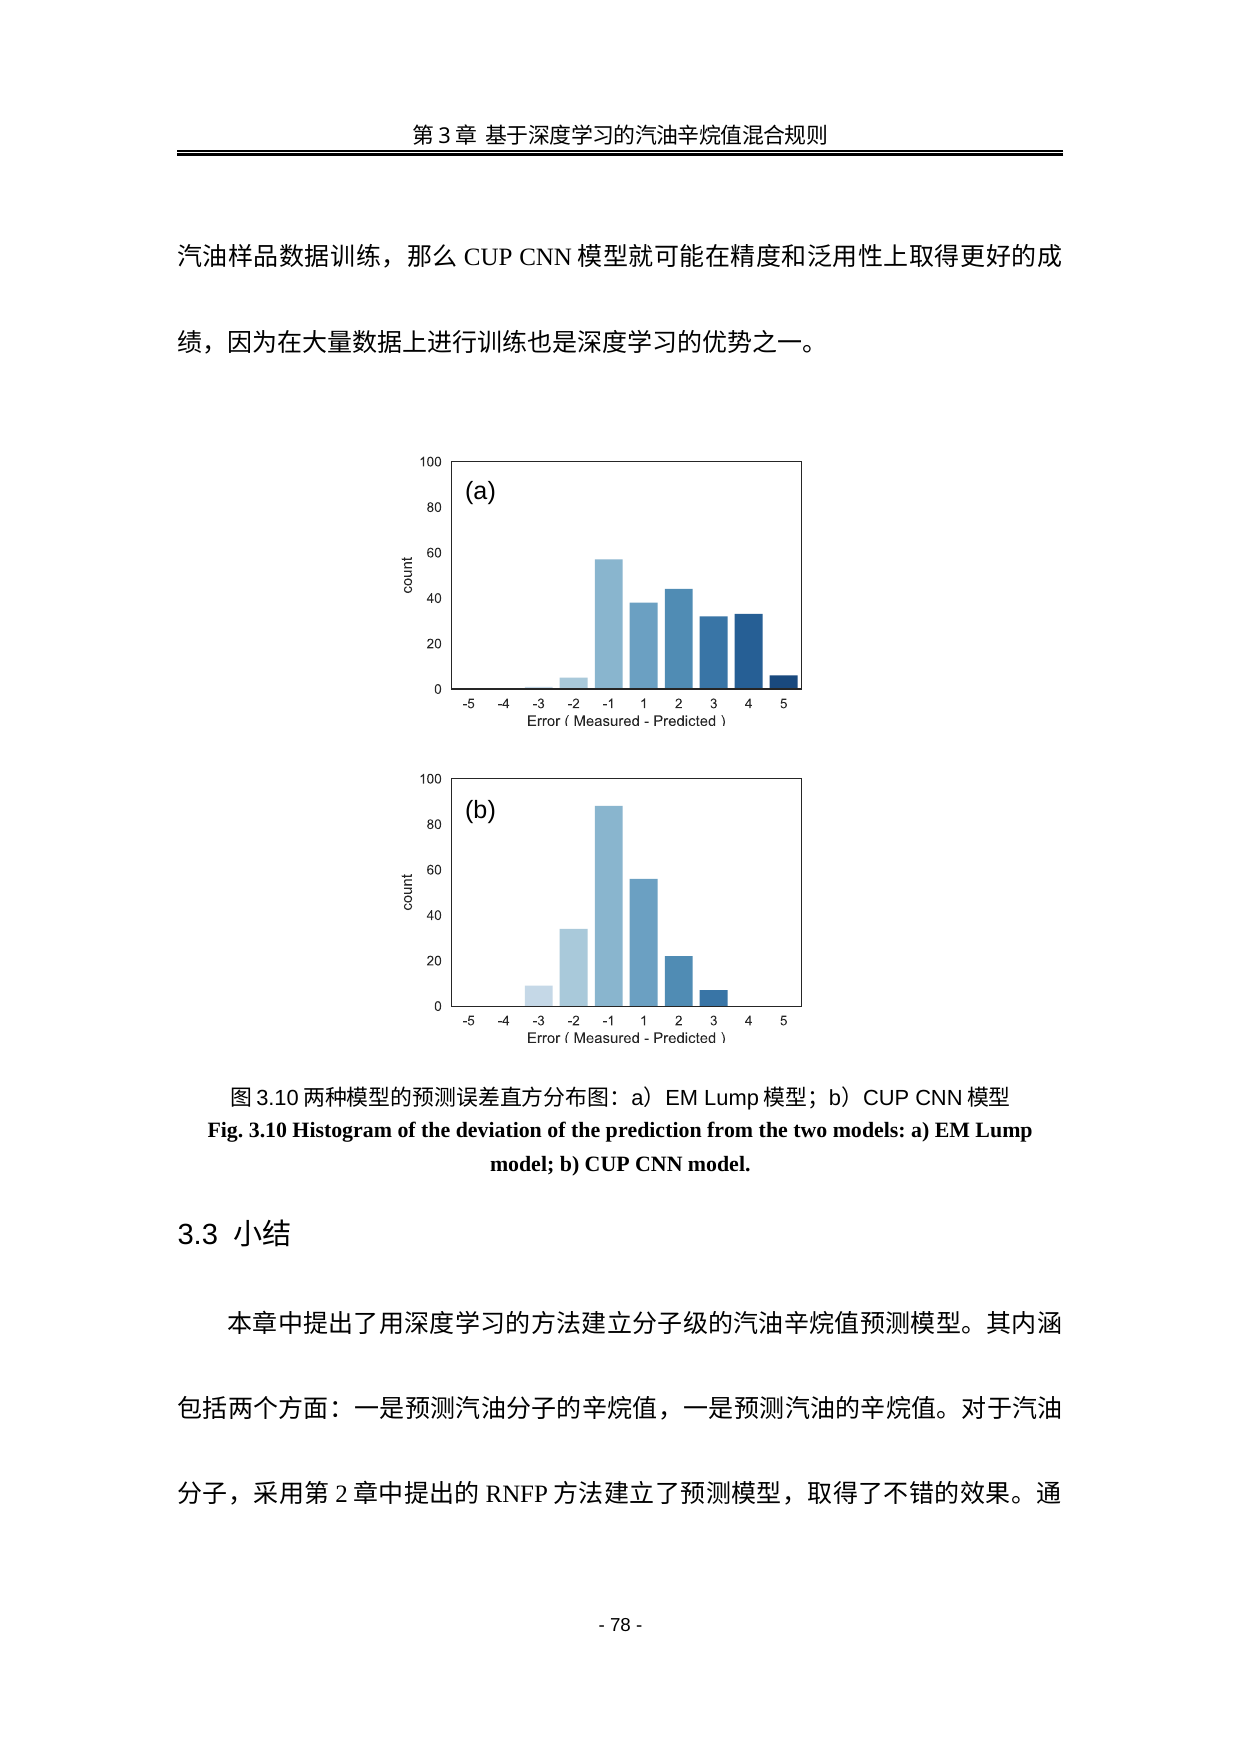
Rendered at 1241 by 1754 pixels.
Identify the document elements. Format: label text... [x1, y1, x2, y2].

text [177, 1287, 1063, 1526]
text Fig. 3.10 Histogram of the deviation of the prediction from the two models: a) EM Lump model; b) CUP CNN model. [177, 1113, 1063, 1181]
subtitle 3.3 小结 [177, 1198, 1063, 1266]
text 图3.10两种模型的预测误差直方分布图：a）EM Lump模型；b）CUP CNN模型 [177, 1079, 1063, 1113]
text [177, 221, 1063, 374]
